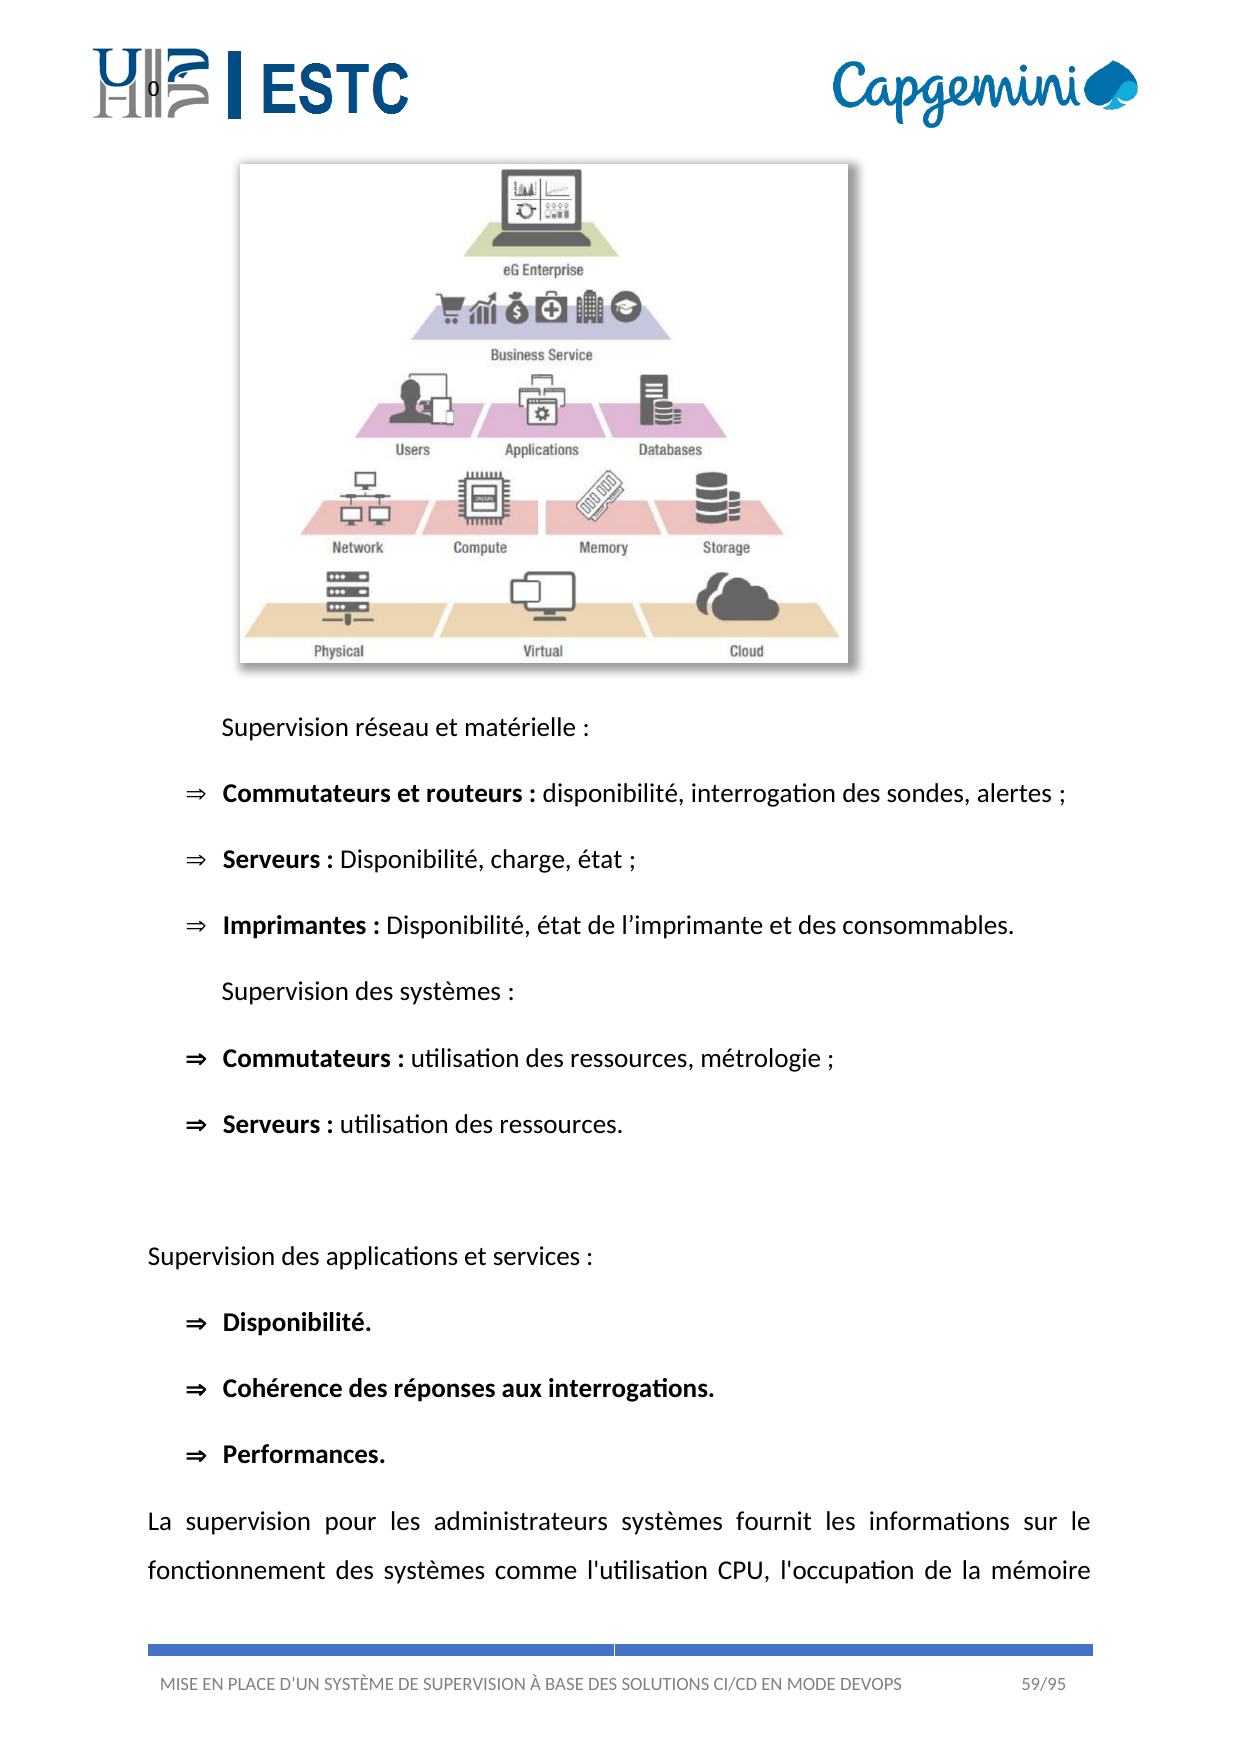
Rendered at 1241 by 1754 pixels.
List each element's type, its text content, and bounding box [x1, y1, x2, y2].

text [148, 1504, 1093, 1586]
list Imprimantes : Disponibilité, état de l’imprimante et des consommables. [185, 908, 1093, 941]
list Serveurs : Disponibilité, charge, état ; [185, 842, 1093, 875]
text Supervision des applications et services : [148, 1239, 1093, 1272]
list Performances. [185, 1438, 1093, 1471]
picture [833, 60, 1139, 128]
picture [87, 40, 418, 136]
text Supervision réseau et matérielle : [148, 710, 1093, 743]
list Serveurs : utilisation des ressources. [185, 1107, 1093, 1140]
text Supervision des systèmes : [148, 974, 1093, 1008]
picture [240, 164, 848, 663]
list Commutateurs : utilisation des ressources, métrologie ; [185, 1041, 1093, 1074]
list Cohérence des réponses aux interrogations. [185, 1371, 1093, 1404]
list Commutateurs et routeurs : disponibilité, interrogation des sondes, alertes ; [185, 776, 1093, 809]
list Disponibilité. [185, 1305, 1093, 1338]
